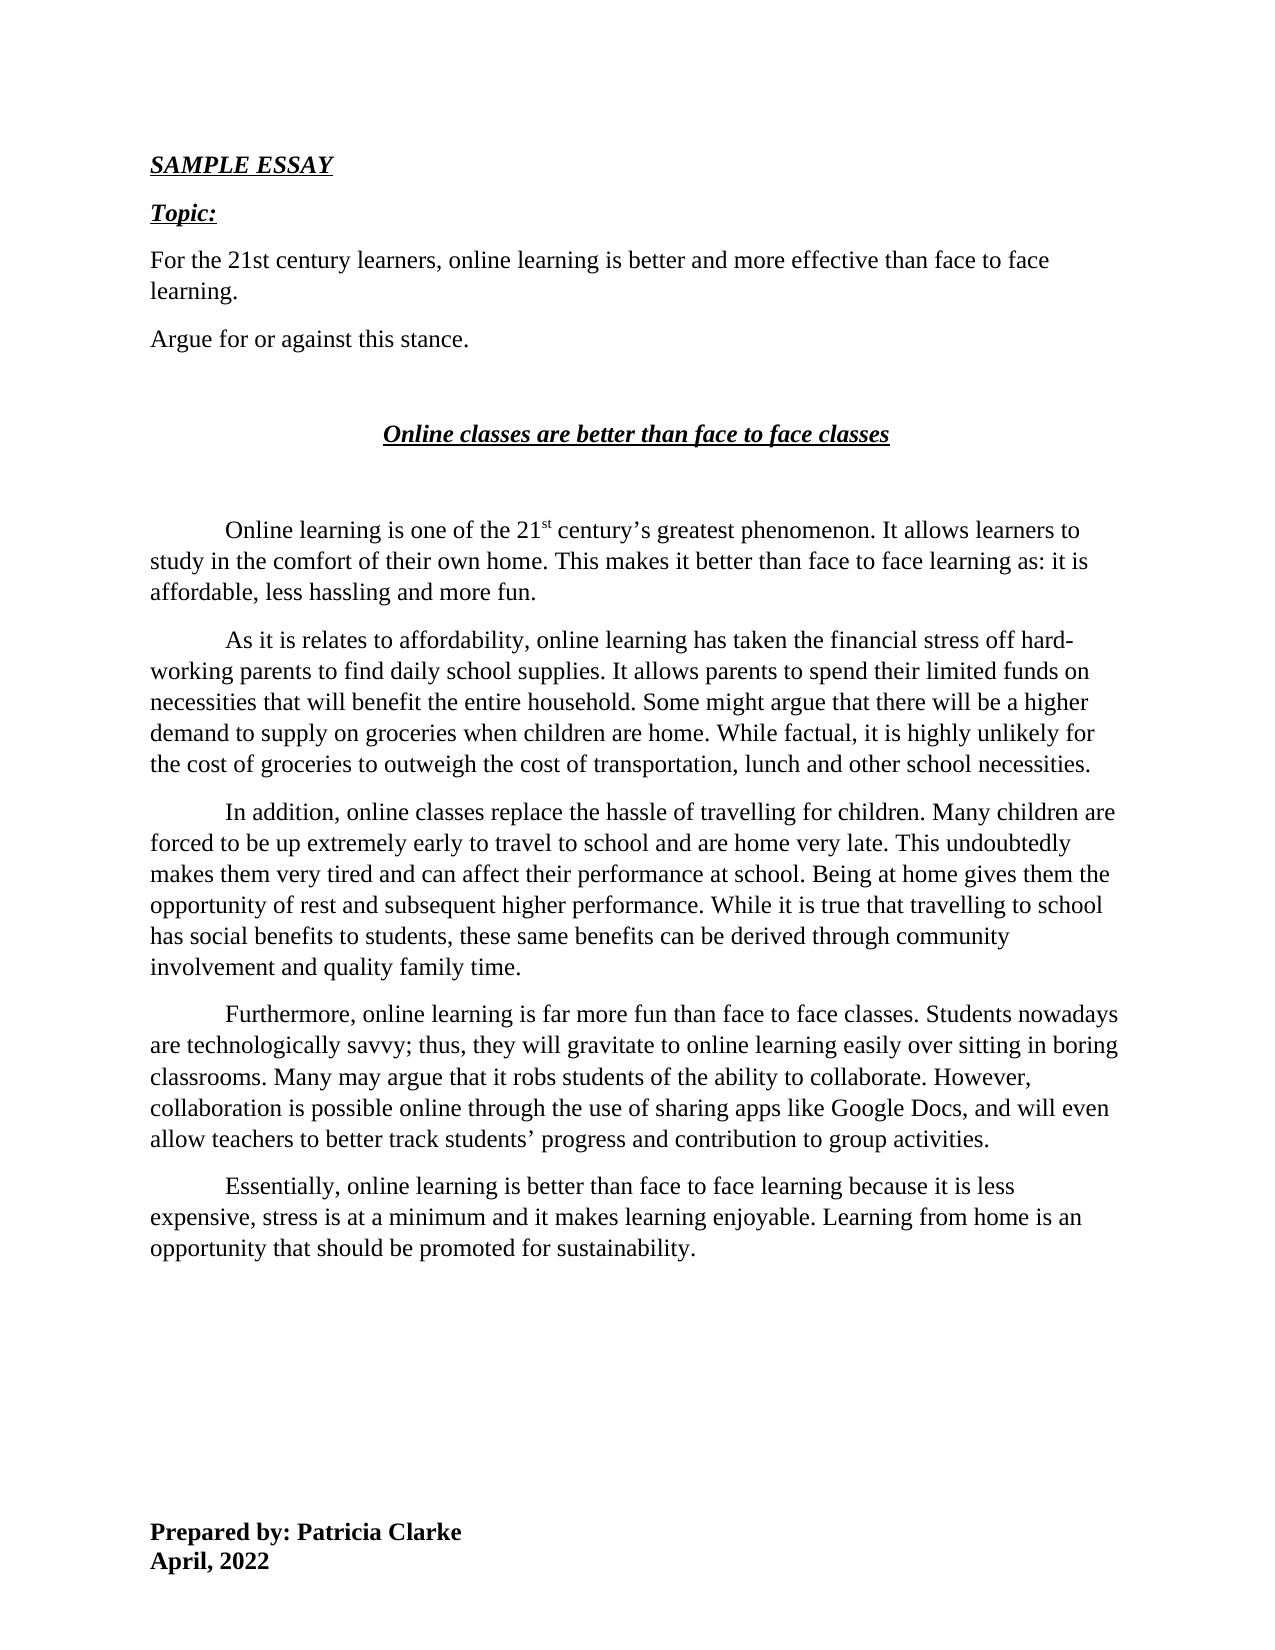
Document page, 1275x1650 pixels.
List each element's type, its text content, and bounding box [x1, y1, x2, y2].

text Furthermore, online learning is far more fun than face to face classes. Students nowadays are technologically savvy; thus, they will gravitate to online learning easily over sitting in boring classrooms. Many may argue that it robs students of the ability to collaborate. However, collaboration is possible online through the use of sharing apps like Google Docs, and will even allow teachers to better track students’ progress and contribution to group activities. [150, 999, 1125, 1152]
text Essentially, online learning is better than face to face learning because it is less expensive, stress is at a minimum and it makes learning enjoyable. Learning from home is an opportunity that should be promoted for sustainability. [150, 1171, 1125, 1262]
text Argue for or against this stance. [150, 324, 1125, 353]
text Online learning is one of the 21st century’s greatest phenomenon. It allows learners to study in the comfort of their own home. This makes it better than face to face learning as: it is affordable, less hassling and more fun. [150, 515, 1125, 606]
text In addition, online classes replace the hassle of travelling for children. Many children are forced to be up extremely early to travel to school and are home very late. This undoubtedly makes them very tired and can affect their performance at school. Being at home gives them the opportunity of rest and subsequent higher performance. While it is true that travelling to school has social benefits to students, these same benefits can be derived through community involvement and quality family time. [150, 797, 1125, 981]
text SAMPLE ESSAY [150, 150, 1125, 179]
text For the 21st century learners, online learning is better and more effective than face to face learning. [150, 245, 1125, 305]
text Online classes are better than face to face classes [150, 419, 1125, 448]
text Topic: [150, 198, 1125, 226]
text As it is relates to affordability, online learning has taken the financial stress off hard-working parents to find daily school supplies. It allows parents to spend their limited funds on necessities that will benefit the entire household. Some might argue that there will be a higher demand to supply on groceries when children are home. While factual, it is highly unlikely for the cost of groceries to outweigh the cost of transportation, lunch and other school necessities. [150, 625, 1125, 778]
